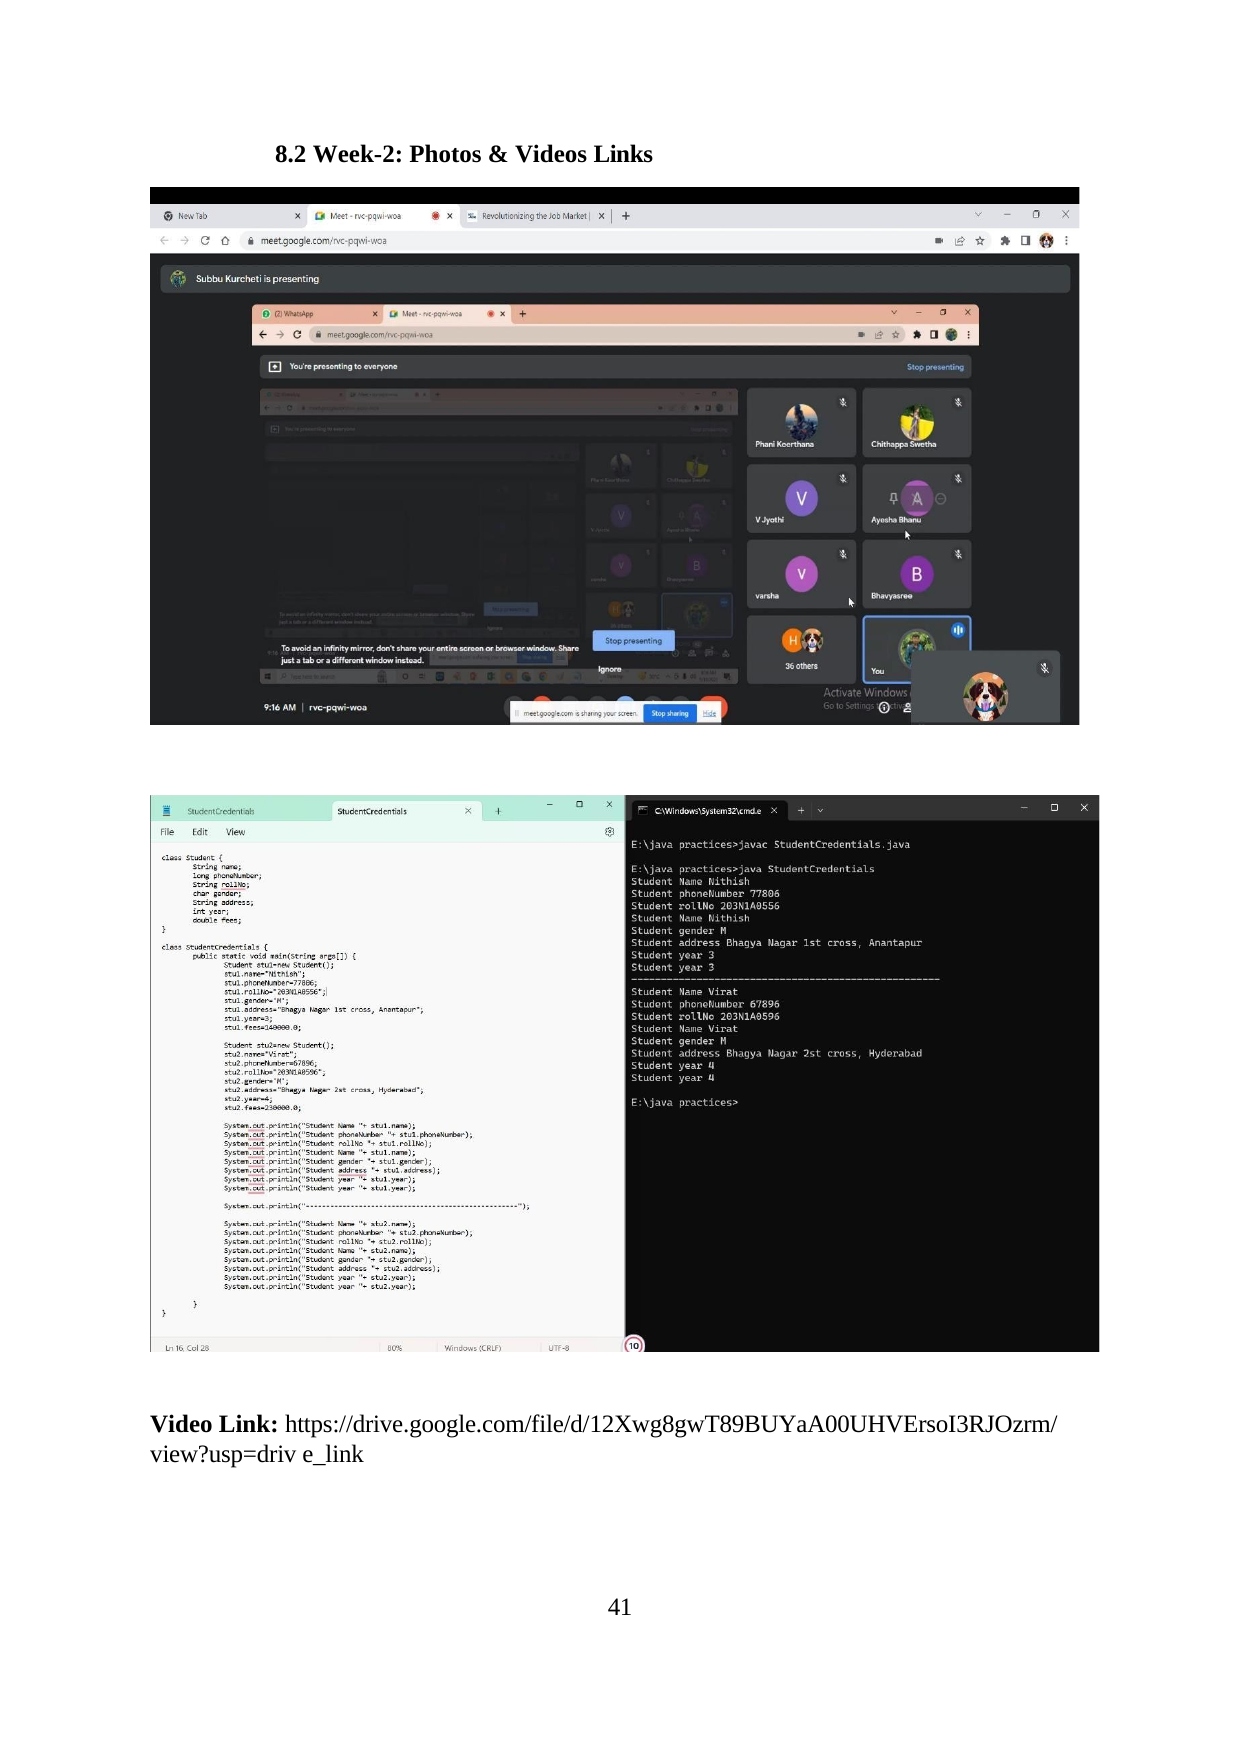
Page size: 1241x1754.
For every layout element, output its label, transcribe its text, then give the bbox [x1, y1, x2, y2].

text Video Link: https://drive.google.com/file/d/12Xwg8gwT89BUYaA00UHVErsoI3RJOzrm/view?usp=driv e_link [150, 1409, 1111, 1468]
picture [150, 187, 1080, 725]
picture [150, 795, 1100, 1352]
subtitle Week-2: Photos & Videos Links [275, 139, 1111, 168]
